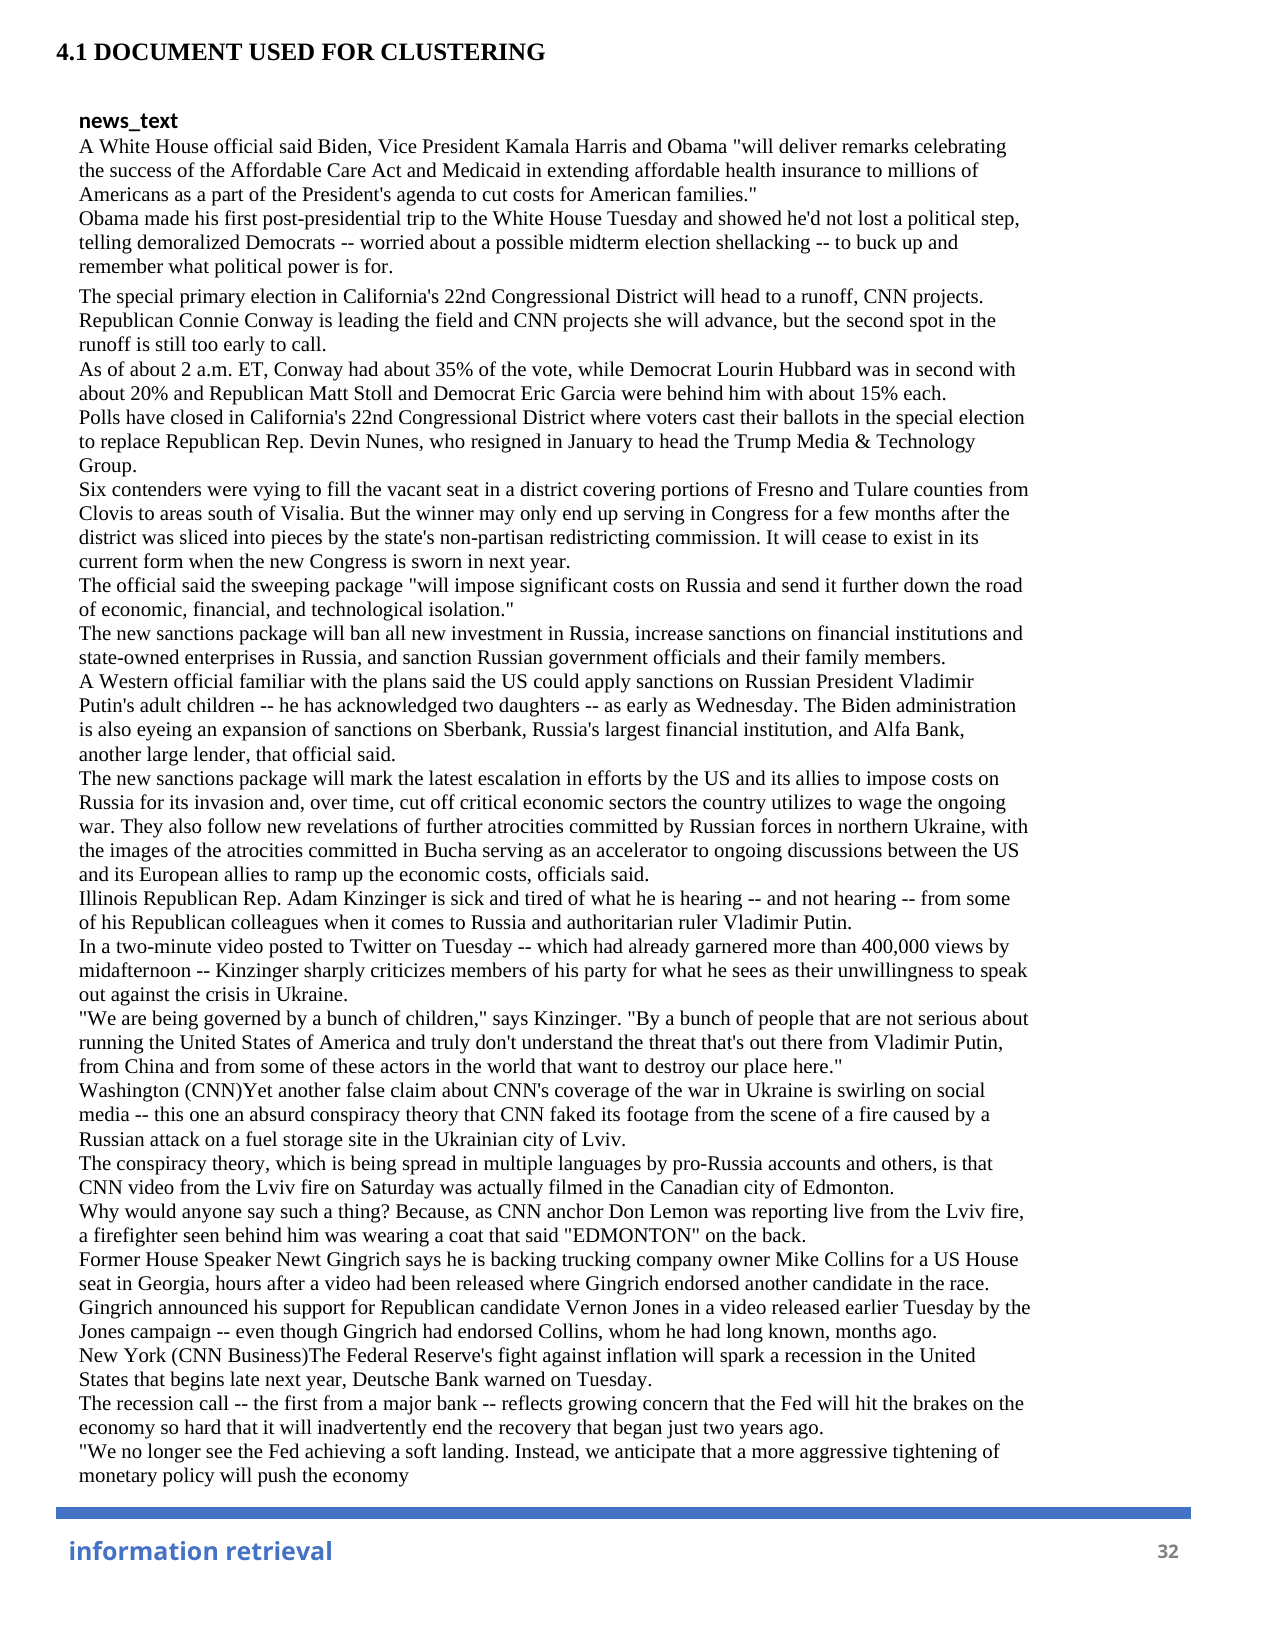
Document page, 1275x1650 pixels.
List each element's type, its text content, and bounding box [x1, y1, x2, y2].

table_cell Gingrich announced his support for Republican candidate Vernon Jones in a video released earlier Tuesday by the Jones campaign -- even though Gingrich had endorsed Collins, whom he had long known, months ago. [68, 1295, 1042, 1343]
table_cell Polls have closed in California's 22nd Congressional District where voters cast their ballots in the special election to replace Republican Rep. Devin Nunes, who resigned in January to head the Trump Media & Technology Group. [68, 405, 1042, 477]
table_cell Republican Connie Conway is leading the field and CNN projects she will advance, but the second spot in the runoff is still too early to call. [68, 308, 1042, 356]
table_cell The special primary election in California's 22nd Congressional District will head to a runoff, CNN projects. [68, 278, 1042, 308]
table_cell The new sanctions package will ban all new investment in Russia, increase sanctions on financial institutions and state-owned enterprises in Russia, and sanction Russian government officials and their family members. [68, 621, 1042, 669]
table_cell New York (CNN Business)The Federal Reserve's fight against inflation will spark a recession in the United States that begins late next year, Deutsche Bank warned on Tuesday. [68, 1343, 1042, 1391]
table_cell As of about 2 a.m. ET, Conway had about 35% of the vote, while Democrat Lourin Hubbard was in second with about 20% and Republican Matt Stoll and Democrat Eric Garcia were behind him with about 15% each. [68, 356, 1042, 404]
table_cell In a two-minute video posted to Twitter on Tuesday -- which had already garnered more than 400,000 views by midafternoon -- Kinzinger sharply criticizes members of his party for what he sees as their unwillingness to speak out against the crisis in Ukraine. [68, 934, 1042, 1006]
table_cell A White House official said Biden, Vice President Kamala Harris and Obama "will deliver remarks celebrating the success of the Affordable Care Act and Medicaid in extending affordable health insurance to millions of Americans as a part of the President's agenda to cut costs for American families." [68, 134, 1042, 206]
table_cell Why would anyone say such a thing? Because, as CNN anchor Don Lemon was reporting live from the Lviv fire, a firefighter seen behind him was wearing a coat that said "EDMONTON" on the back. [68, 1199, 1042, 1247]
table_cell The conspiracy theory, which is being spread in multiple languages by pro-Russia accounts and others, is that CNN video from the Lviv fire on Saturday was actually filmed in the Canadian city of Edmonton. [68, 1151, 1042, 1199]
table_cell The recession call -- the first from a major bank -- reflects growing concern that the Fed will hit the brakes on the economy so hard that it will inadvertently end the recovery that began just two years ago. [68, 1391, 1042, 1439]
table_cell The official said the sweeping package "will impose significant costs on Russia and send it further down the road of economic, financial, and technological isolation." [68, 573, 1042, 621]
table_cell Former House Speaker Newt Gingrich says he is backing trucking company owner Mike Collins for a US House seat in Georgia, hours after a video had been released where Gingrich endorsed another candidate in the race. [68, 1247, 1042, 1295]
table_cell Illinois Republican Rep. Adam Kinzinger is sick and tired of what he is hearing -- and not hearing -- from some of his Republican colleagues when it comes to Russia and authoritarian ruler Vladimir Putin. [68, 886, 1042, 934]
table_cell Six contenders were vying to fill the vacant seat in a district covering portions of Fresno and Tulare counties from Clovis to areas south of Visalia. But the winner may only end up serving in Congress for a few months after the district was sliced into pieces by the state's non-partisan redistricting commission. It will cease to exist in its current form when the new Congress is sworn in next year. [68, 477, 1042, 573]
table_cell "We no longer see the Fed achieving a soft landing. Instead, we anticipate that a more aggressive tightening of monetary policy will push the economy [68, 1439, 1042, 1487]
table_header news_text [68, 104, 1042, 134]
table_cell A Western official familiar with the plans said the US could apply sanctions on Russian President Vladimir Putin's adult children -- he has acknowledged two daughters -- as early as Wednesday. The Biden administration is also eyeing an expansion of sanctions on Sberbank, Russia's largest financial institution, and Alfa Bank, another large lender, that official said. [68, 669, 1042, 766]
table_cell Washington (CNN)Yet another false claim about CNN's coverage of the war in Ukraine is swirling on social media -- this one an absurd conspiracy theory that CNN faked its footage from the scene of a fire caused by a Russian attack on a fuel storage site in the Ukrainian city of Lviv. [68, 1078, 1042, 1151]
table_cell The new sanctions package will mark the latest escalation in efforts by the US and its allies to impose costs on Russia for its invasion and, over time, cut off critical economic sectors the country utilizes to wage the ongoing war. They also follow new revelations of further atrocities committed by Russian forces in northern Ukraine, with the images of the atrocities committed in Bucha serving as an accelerator to ongoing discussions between the US and its European allies to ramp up the economic costs, officials said. [68, 766, 1042, 886]
table_cell "We are being governed by a bunch of children," says Kinzinger. "By a bunch of people that are not serious about running the United States of America and truly don't understand the threat that's out there from Vladimir Putin, from China and from some of these actors in the world that want to destroy our place here." [68, 1006, 1042, 1078]
table_cell Obama made his first post-presidential trip to the White House Tuesday and showed he'd not lost a political step, telling demoralized Democrats -- worried about a possible midterm election shellacking -- to buck up and remember what political power is for. [68, 206, 1042, 278]
text 4.1 DOCUMENT USED FOR CLUSTERING [56, 37, 1191, 66]
